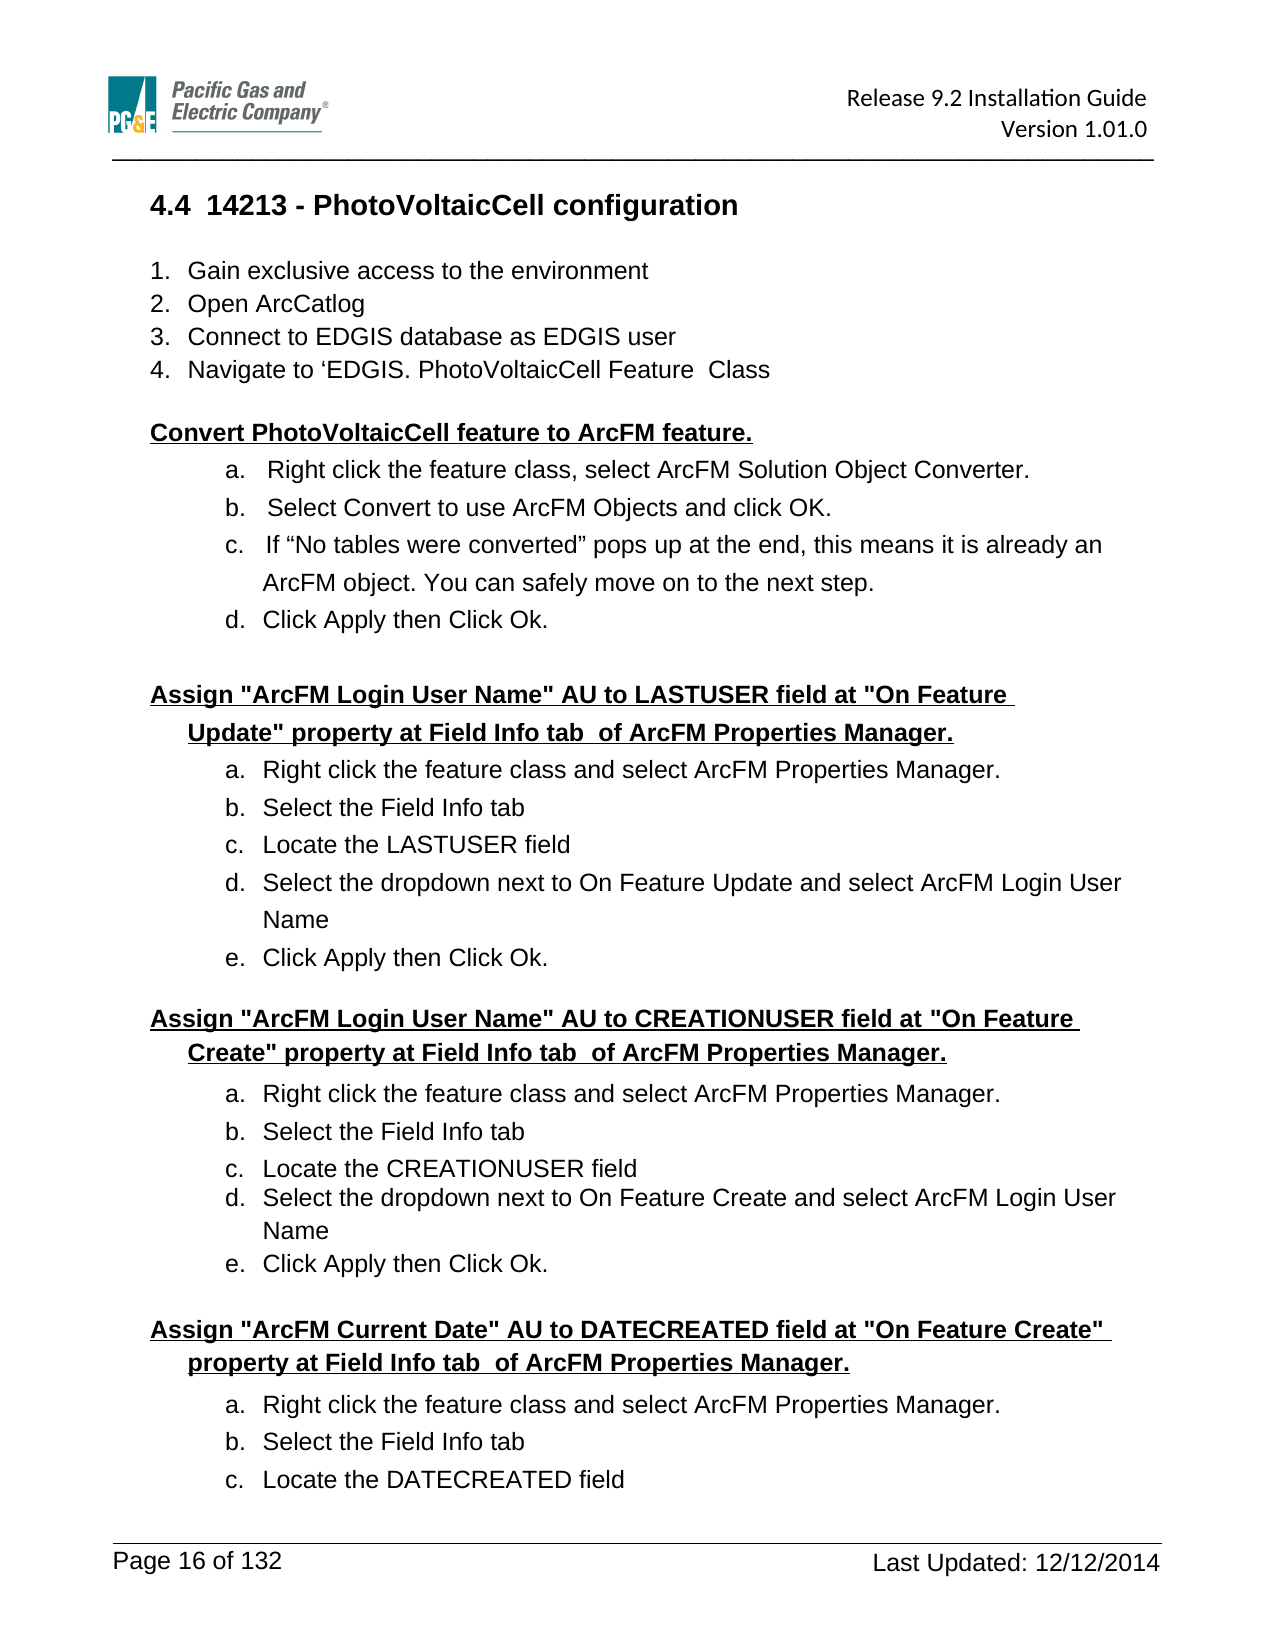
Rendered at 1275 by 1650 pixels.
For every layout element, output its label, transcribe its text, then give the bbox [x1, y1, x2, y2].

text c. If “No tables were converted” pops up at the end, this means it is already an ArcFM object. You can safely move on to the next step. [225, 521, 1162, 596]
text a. Right click the feature class and select ArcFM Properties Manager. [225, 1071, 1162, 1108]
list Connect to EDGIS database as EDGIS user [150, 322, 1162, 351]
list Open ArcCatlog [150, 289, 1162, 318]
text c. Locate the DATECREATED field [225, 1456, 1162, 1494]
text d. Select the dropdown next to On Feature Create and select ArcFM Login User Name [225, 1183, 1162, 1245]
text Assign "ArcFM Current Date" AU to DATECREATED field at "On Feature Create" property at Field Info tab of ArcFM Properties Manager. [150, 1315, 1162, 1377]
text Assign "ArcFM Login User Name" AU to CREATIONUSER field at "On Feature Create" property at Field Info tab of ArcFM Properties Manager. [150, 1004, 1162, 1066]
text d. Select the dropdown next to On Feature Update and select ArcFM Login User Name [225, 859, 1162, 934]
text b. Select the Field Info tab [225, 1108, 1162, 1146]
text c. Locate the LASTUSER field [225, 821, 1162, 859]
text Assign "ArcFM Login User Name" AU to LASTUSER field at "On Feature Update" property at Field Info tab of ArcFM Properties Manager. [150, 671, 1162, 746]
text c. Locate the CREATIONUSER field [225, 1146, 1162, 1183]
text b. Select Convert to use ArcFM Objects and click OK. [225, 484, 1162, 521]
text e. Click Apply then Click Ok. [225, 934, 1162, 971]
text Convert PhotoVoltaicCell feature to ArcFM feature. [150, 409, 1162, 446]
text d. Click Apply then Click Ok. [225, 596, 1162, 634]
text a. Right click the feature class and select ArcFM Properties Manager. [225, 1381, 1162, 1419]
list Gain exclusive access to the environment [150, 256, 1162, 285]
subtitle 14213 - PhotoVoltaicCell configuration [150, 187, 1162, 221]
text a. Right click the feature class and select ArcFM Properties Manager. [225, 746, 1162, 784]
text b. Select the Field Info tab [225, 784, 1162, 821]
text e. Click Apply then Click Ok. [225, 1249, 1162, 1278]
list Navigate to ‘EDGIS. PhotoVoltaicCell Feature Class [150, 355, 1162, 384]
text b. Select the Field Info tab [225, 1419, 1162, 1456]
text a. Right click the feature class, select ArcFM Solution Object Converter. [225, 446, 1162, 484]
